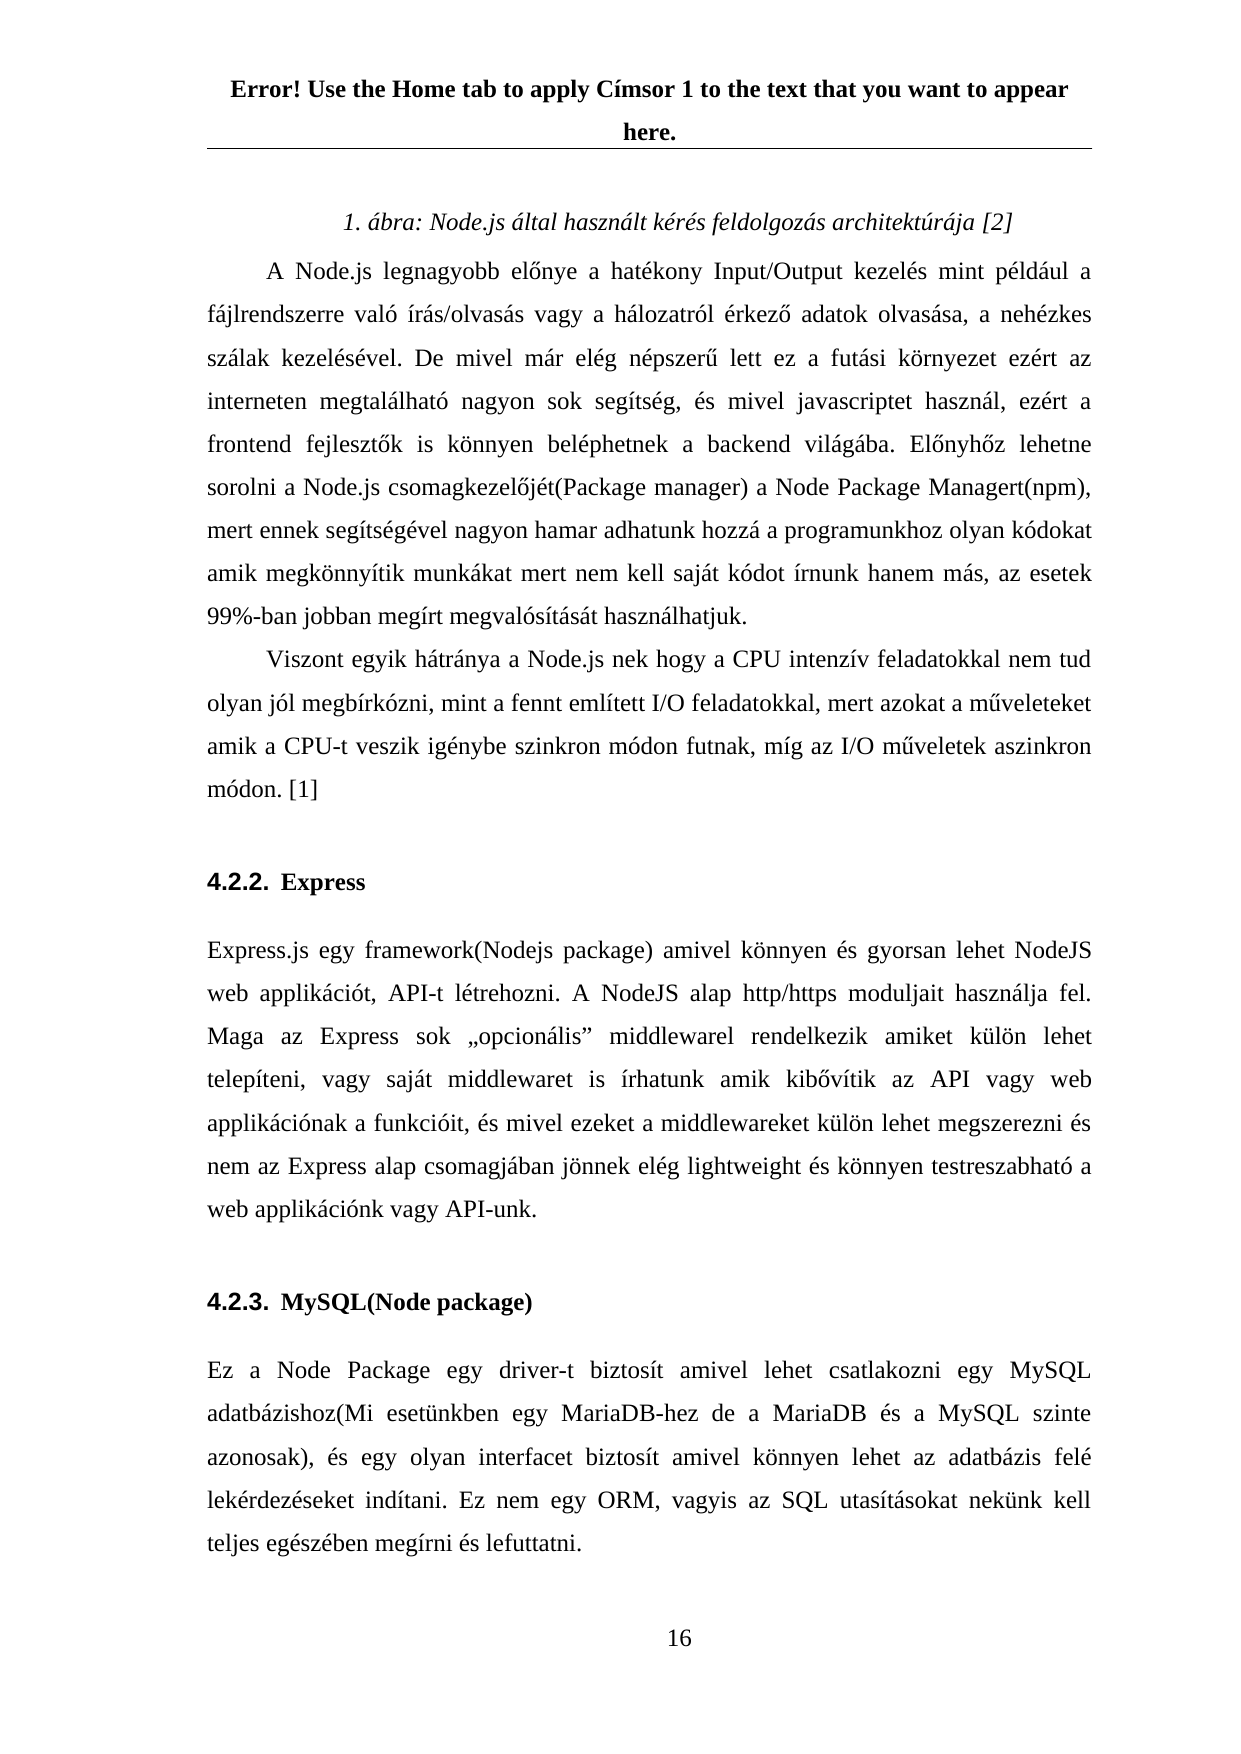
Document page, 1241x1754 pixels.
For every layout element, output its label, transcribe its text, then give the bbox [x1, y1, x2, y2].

text A Node.js legnagyobb előnye a hatékony Input/Output kezelés mint például a fájlrendszerre való írás/olvasás vagy a hálozatról érkező adatok olvasása, a nehézkes szálak kezelésével. De mivel már elég népszerű lett ez a futási környezet ezért az interneten megtalálható nagyon sok segítség, és mivel javascriptet használ, ezért a frontend fejlesztők is könnyen beléphetnek a backend világába. Előnyhőz lehetne sorolni a Node.js csomagkezelőjét(Package manager) a Node Package Managert(npm), mert ennek segítségével nagyon hamar adhatunk hozzá a programunkhoz olyan kódokat amik megkönnyítik munkákat mert nem kell saját kódot írnunk hanem más, az esetek 99%-ban jobban megírt megvalósítását használhatjuk. [207, 256, 1092, 630]
subtitle MySQL(Node package) [207, 1287, 1092, 1316]
subtitle Express [207, 867, 1092, 896]
text Ez a Node Package egy driver-t biztosít amivel lehet csatlakozni egy MySQL adatbázishoz(Mi esetünkben egy MariaDB-hez de a MariaDB és a MySQL szinte azonosak), és egy olyan interfacet biztosít amivel könnyen lehet az adatbázis felé lekérdezéseket indítani. Ez nem egy ORM, vagyis az SQL utasításokat nekünk kell teljes egészében megírni és lefuttatni. [207, 1355, 1092, 1557]
text Viszont egyik hátránya a Node.js nek hogy a CPU intenzív feladatokkal nem tud olyan jól megbírkózni, mint a fennt említett I/O feladatokkal, mert azokat a műveleteket amik a CPU-t veszik igénybe szinkron módon futnak, míg az I/O műveletek aszinkron módon. [207, 644, 1092, 803]
text Express.js egy framework(Nodejs package) amivel könnyen és gyorsan lehet NodeJS web applikációt, API-t létrehozni. A NodeJS alap http/https moduljait használja fel. Maga az Express sok „opcionális” middlewarel rendelkezik amiket külön lehet telepíteni, vagy saját middlewaret is írhatunk amik kibővítik az API vagy web applikációnak a funkcióit, és mivel ezeket a middlewareket külön lehet megszerezni és nem az Express alap csomagjában jönnek elég lightweight és könnyen testreszabható a web applikációnk vagy API-unk. [207, 935, 1092, 1223]
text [207, 207, 1092, 236]
